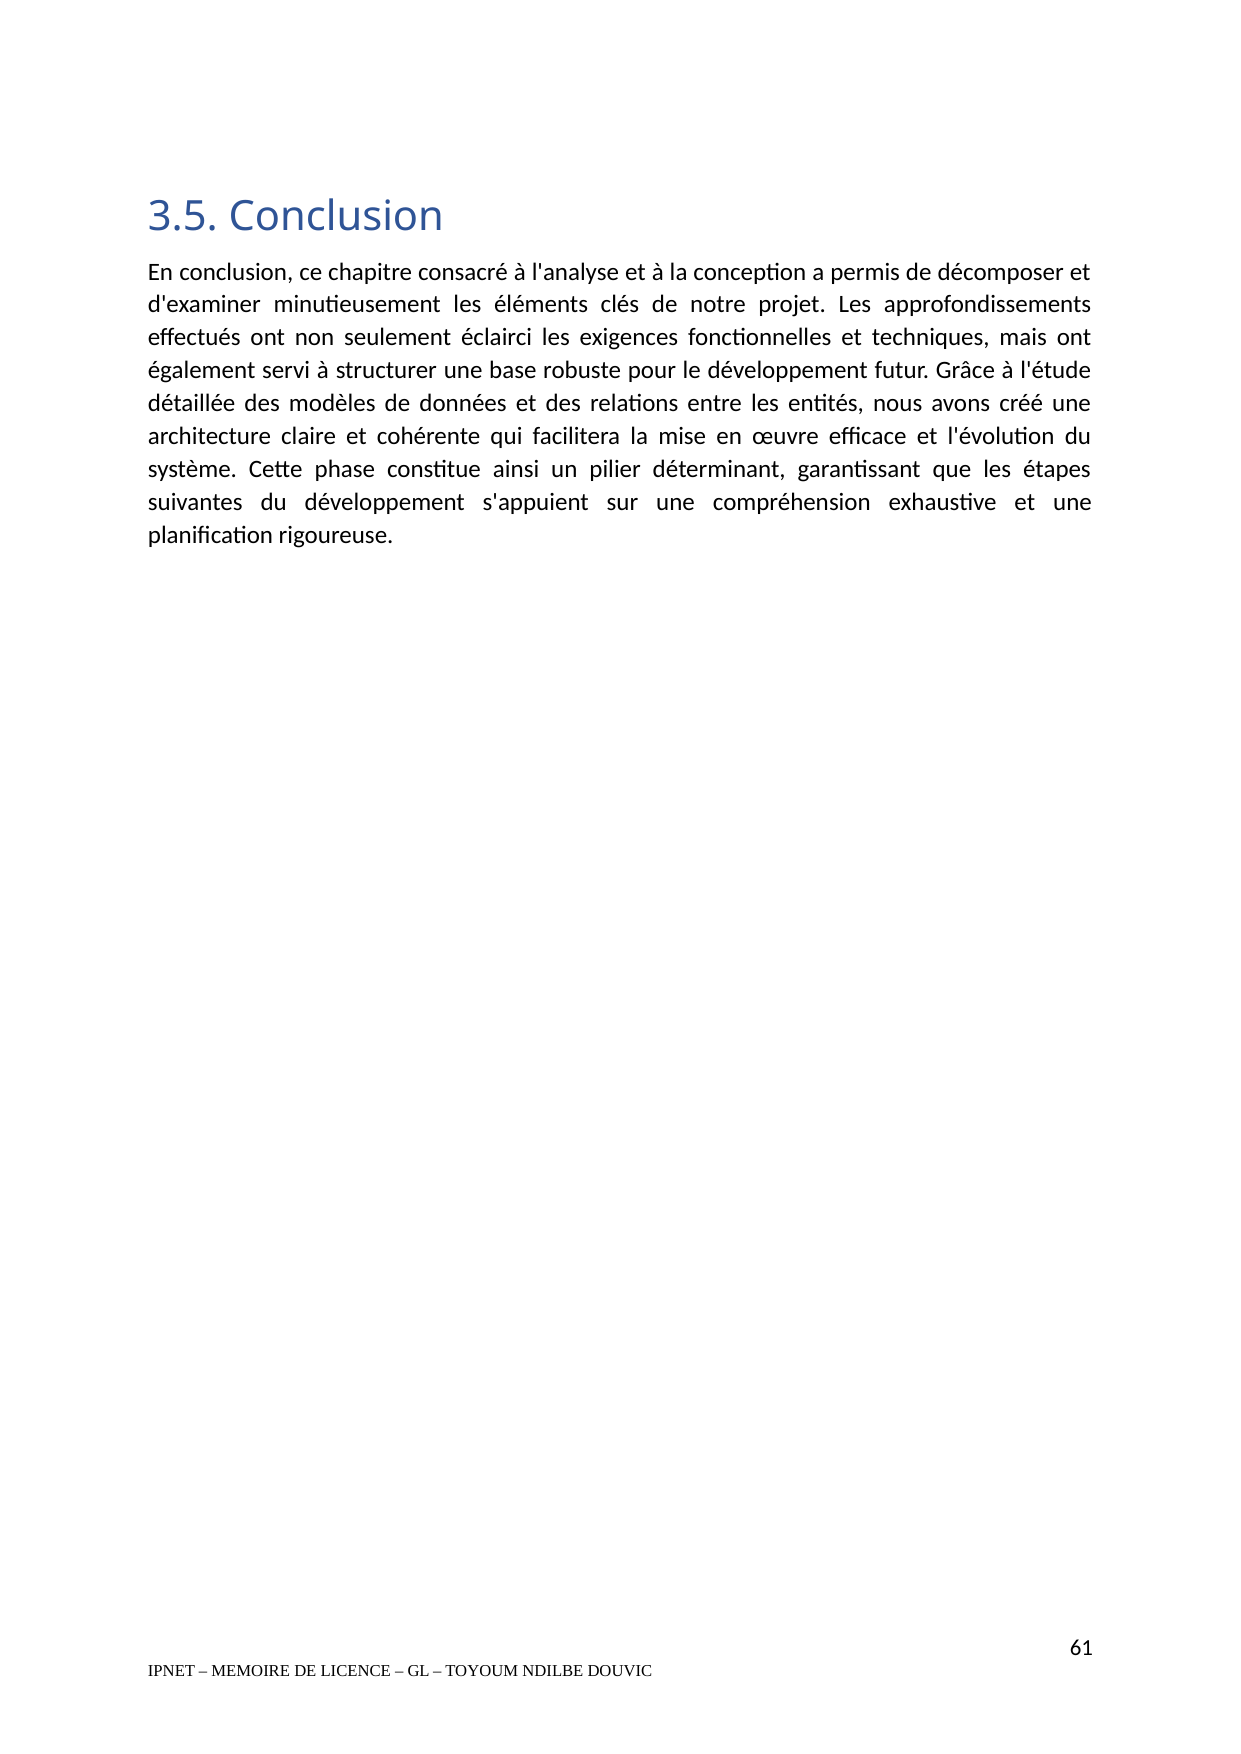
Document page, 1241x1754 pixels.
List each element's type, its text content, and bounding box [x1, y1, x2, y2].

subtitle 3.5. Conclusion [148, 148, 1093, 243]
text En conclusion, ce chapitre consacré à l'analyse et à la conception a permis de décomposer et d'examiner minutieusement les éléments clés de notre projet. Les approfondissements effectués ont non seulement éclairci les exigences fonctionnelles et techniques, mais ont également servi à structurer une base robuste pour le développement futur. Grâce à l'étude détaillée des modèles de données et des relations entre les entités, nous avons créé une architecture claire et cohérente qui facilitera la mise en œuvre efficace et l'évolution du système. Cette phase constitue ainsi un pilier déterminant, garantissant que les étapes suivantes du développement s'appuient sur une compréhension exhaustive et une planification rigoureuse. [148, 256, 1093, 549]
